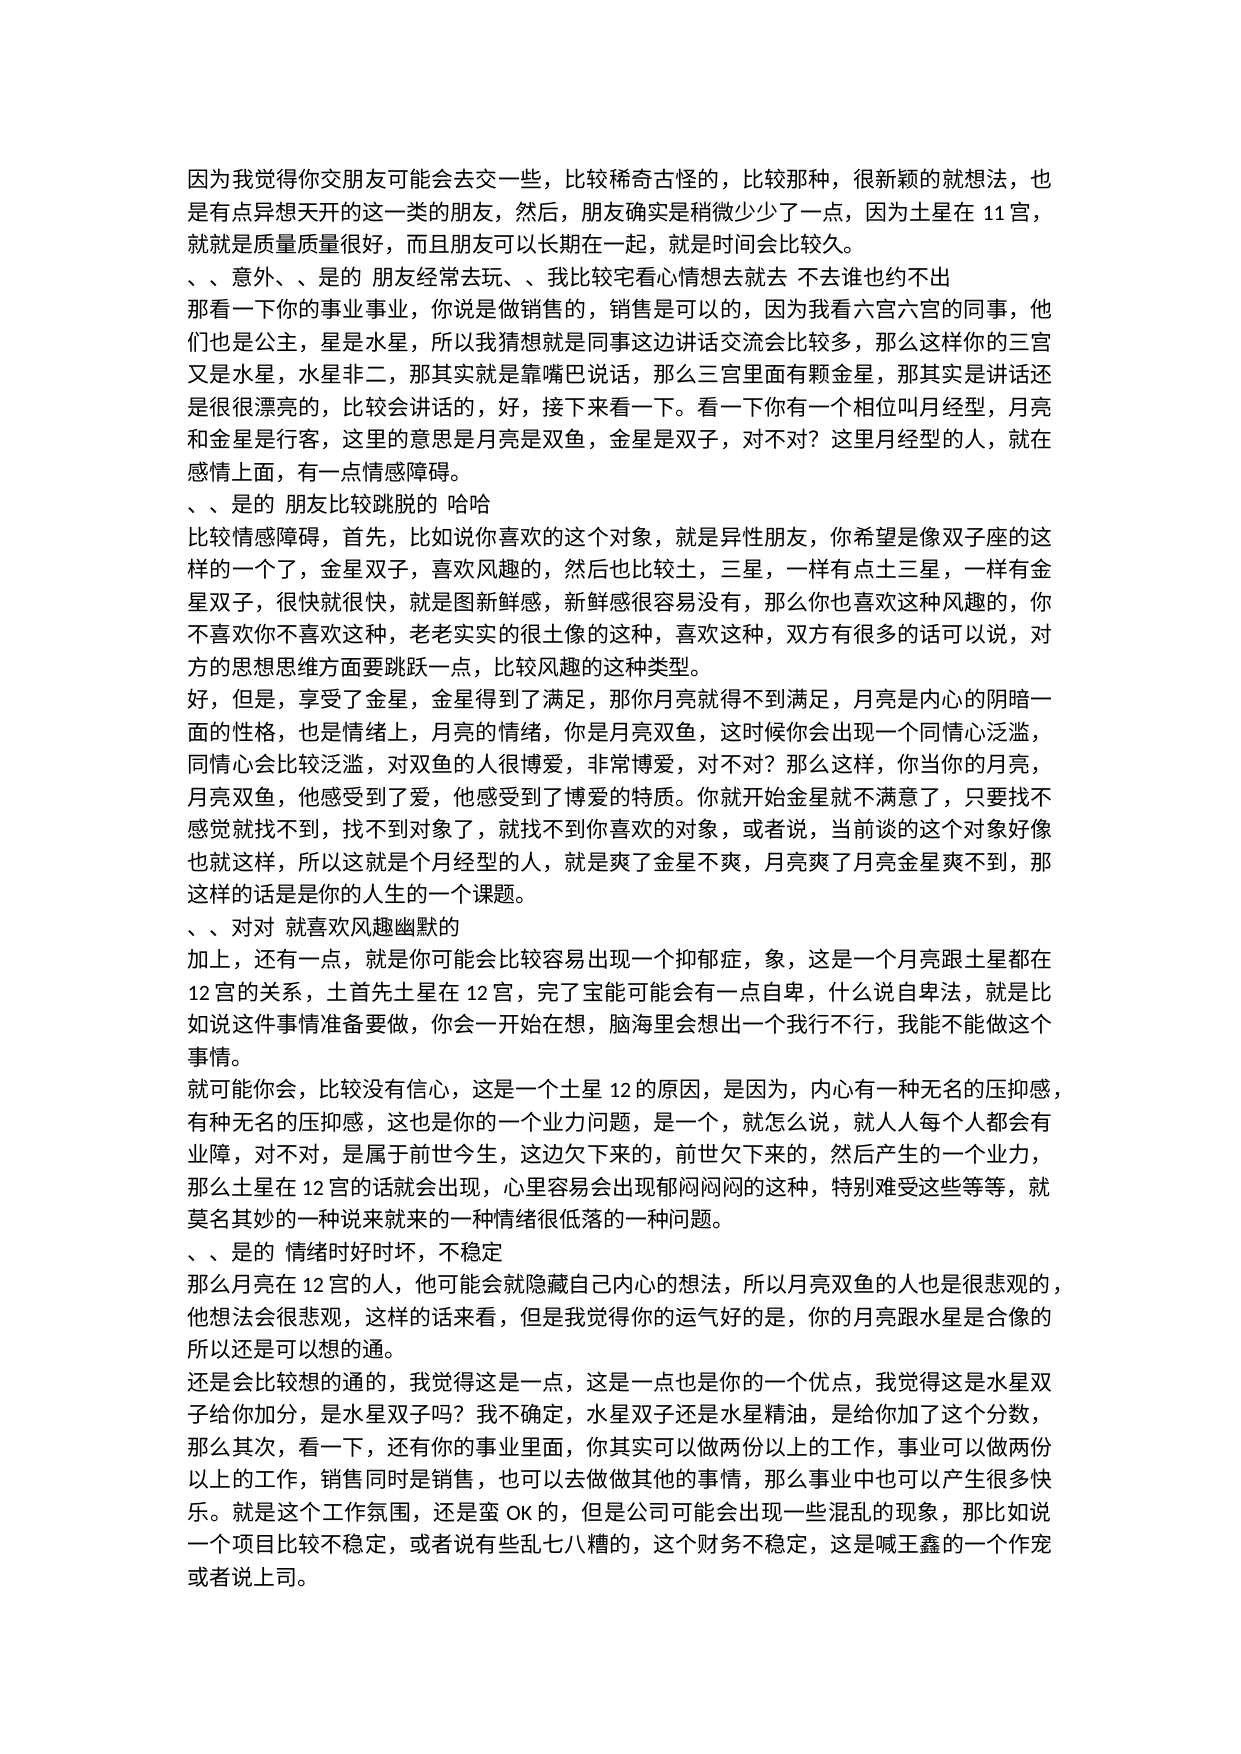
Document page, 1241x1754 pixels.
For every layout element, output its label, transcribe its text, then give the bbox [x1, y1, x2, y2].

text 、、对对 就喜欢风趣幽默的 [187, 909, 1053, 942]
text 比较情感障碍，首先，比如说你喜欢的这个对象，就是异性朋友，你希望是像双子座的这样的一个了，金星双子，喜欢风趣的，然后也比较土，三星，一样有点土三星，一样有金星双子，很快就很快，就是图新鲜感，新鲜感很容易没有，那么你也喜欢这种风趣的，你不喜欢你不喜欢这种，老老实实的很土像的这种，喜欢这种，双方有很多的话可以说，对方的思想思维方面要跳跃一点，比较风趣的这种类型。 [187, 519, 1053, 682]
text 、、是的 情绪时好时坏，不稳定 [187, 1234, 1053, 1267]
text 那看一下你的事业事业，你说是做销售的，销售是可以的，因为我看六宫六宫的同事，他们也是公主，星是水星，所以我猜想就是同事这边讲话交流会比较多，那么这样你的三宫又是水星，水星非二，那其实就是靠嘴巴说话，那么三宫里面有颗金星，那其实是讲话还是很很漂亮的，比较会讲话的，好，接下来看一下。看一下你有一个相位叫月经型，月亮和金星是行客，这里的意思是月亮是双鱼，金星是双子，对不对？这里月经型的人，就在感情上面，有一点情感障碍。 [187, 292, 1053, 487]
text 、、意外、、是的 朋友经常去玩、、我比较宅看心情想去就去 不去谁也约不出 [187, 259, 1053, 292]
text 还是会比较想的通的，我觉得这是一点，这是一点也是你的一个优点，我觉得这是水星双子给你加分，是水星双子吗？我不确定，水星双子还是水星精油，是给你加了这个分数，那么其次，看一下，还有你的事业里面，你其实可以做两份以上的工作，事业可以做两份以上的工作，销售同时是销售，也可以去做做其他的事情，那么事业中也可以产生很多快乐。就是这个工作氛围，还是蛮OK的，但是公司可能会出现一些混乱的现象，那比如说一个项目比较不稳定，或者说有些乱七八糟的，这个财务不稳定，这是喊王鑫的一个作宠，或者说上司。 [187, 1364, 1053, 1592]
text 好，但是，享受了金星，金星得到了满足，那你月亮就得不到满足，月亮是内心的阴暗一面的性格，也是情绪上，月亮的情绪，你是月亮双鱼，这时候你会出现一个同情心泛滥，同情心会比较泛滥，对双鱼的人很博爱，非常博爱，对不对？那么这样，你当你的月亮，月亮双鱼，他感受到了爱，他感受到了博爱的特质。你就开始金星就不满意了，只要找不感觉就找不到，找不到对象了，就找不到你喜欢的对象，或者说，当前谈的这个对象好像也就这样，所以这就是个月经型的人，就是爽了金星不爽，月亮爽了月亮金星爽不到，那这样的话是是你的人生的一个课题。 [187, 682, 1053, 909]
text 那么月亮在12宫的人，他可能会就隐藏自己内心的想法，所以月亮双鱼的人也是很悲观的，他想法会很悲观，这样的话来看，但是我觉得你的运气好的是，你的月亮跟水星是合像的，所以还是可以想的通。 [187, 1267, 1053, 1364]
text 就可能你会，比较没有信心，这是一个土星12的原因，是因为，内心有一种无名的压抑感，有种无名的压抑感，这也是你的一个业力问题，是一个，就怎么说，就人人每个人都会有业障，对不对，是属于前世今生，这边欠下来的，前世欠下来的，然后产生的一个业力，那么土星在12宫的话就会出现，心里容易会出现郁闷闷闷的这种，特别难受这些等等，就莫名其妙的一种说来就来的一种情绪很低落的一种问题。 [187, 1072, 1053, 1234]
text 加上，还有一点，就是你可能会比较容易出现一个抑郁症，象，这是一个月亮跟土星都在12宫的关系，土首先土星在12宫，完了宝能可能会有一点自卑，什么说自卑法，就是比如说这件事情准备要做，你会一开始在想，脑海里会想出一个我行不行，我能不能做这个事情。 [187, 942, 1053, 1072]
text 因为我觉得你交朋友可能会去交一些，比较稀奇古怪的，比较那种，很新颖的就想法，也是有点异想天开的这一类的朋友，然后，朋友确实是稍微少少了一点，因为土星在11宫，就就是质量质量很好，而且朋友可以长期在一起，就是时间会比较久。 [187, 162, 1053, 259]
text 、、是的 朋友比较跳脱的 哈哈 [187, 487, 1053, 519]
